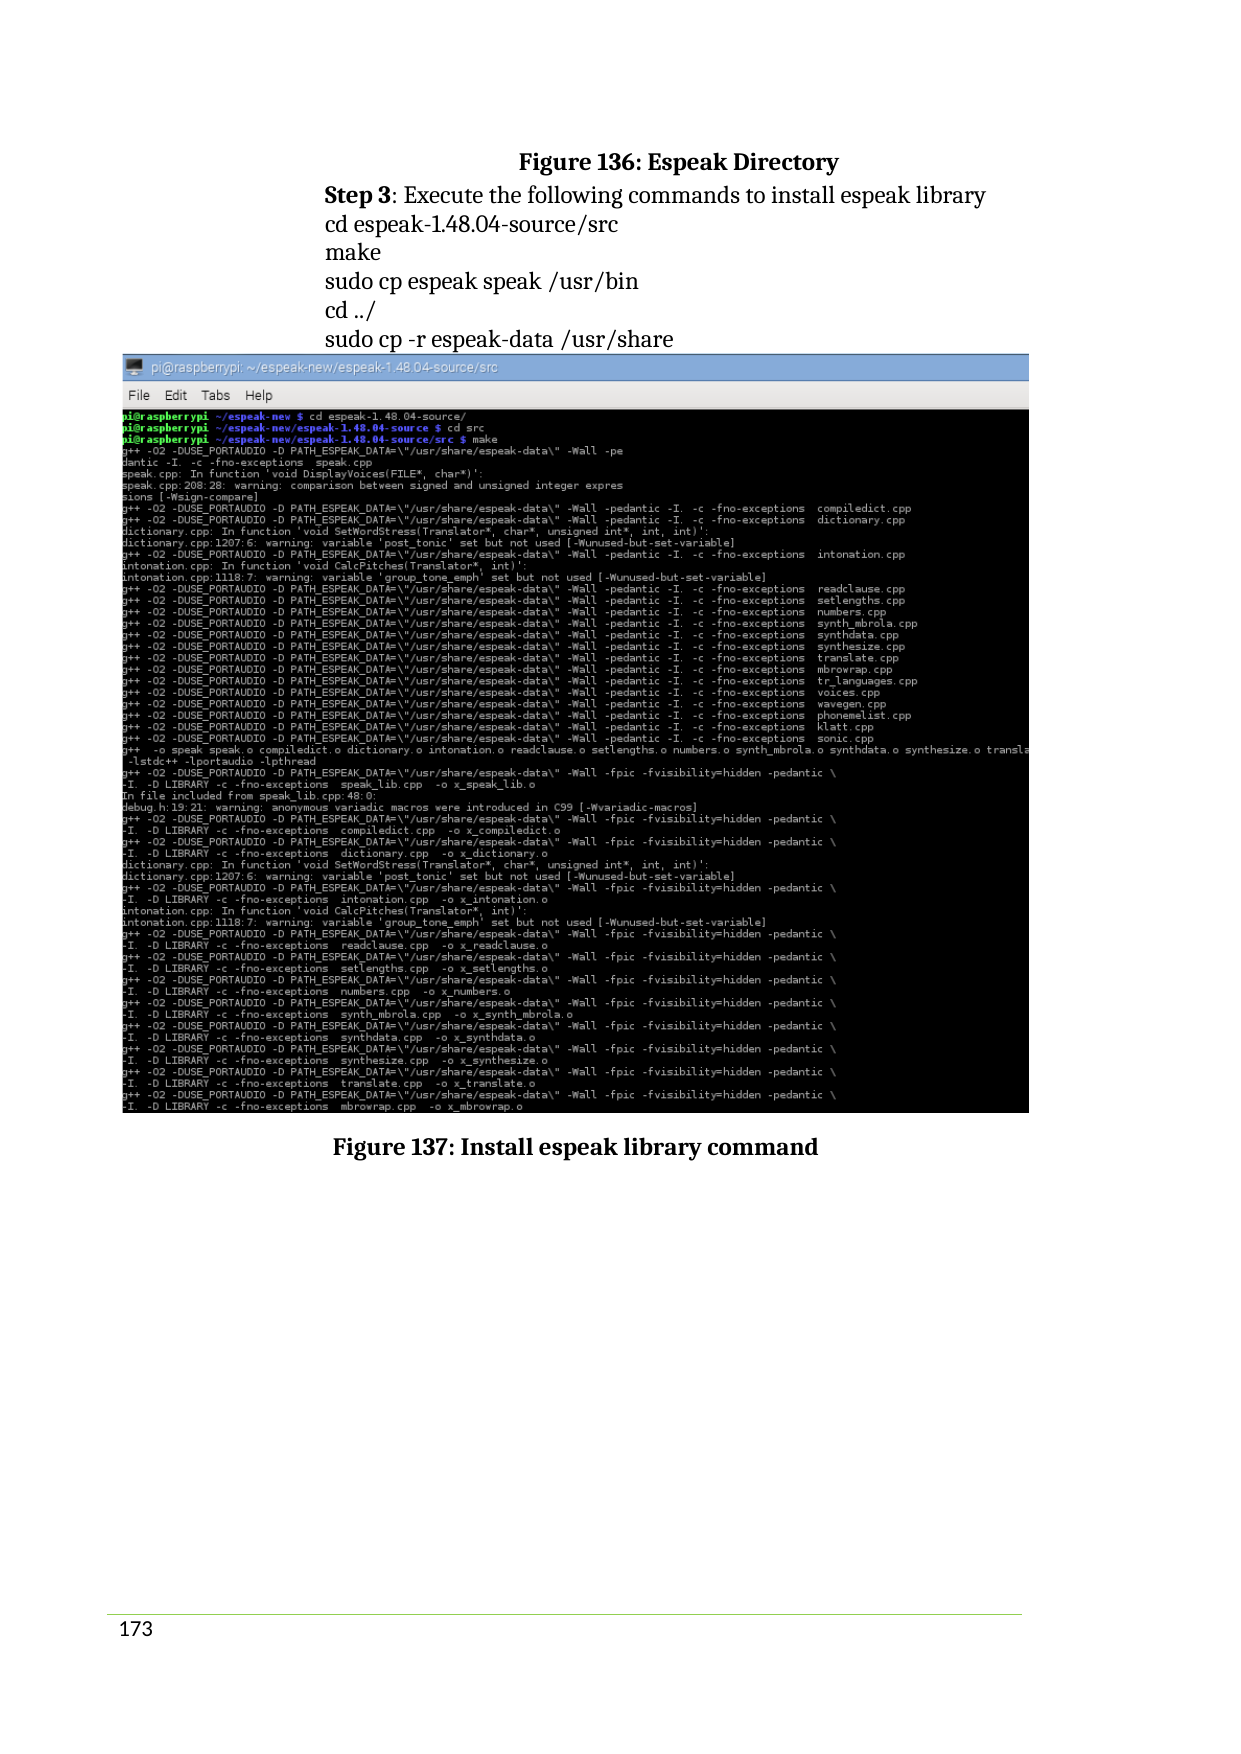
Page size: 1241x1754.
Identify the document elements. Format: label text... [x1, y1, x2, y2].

text sudo cp -r espeak-data /usr/share [325, 324, 1033, 353]
text Figure 137: Install espeak library command [118, 1133, 1033, 1162]
text Step 3: Execute the following commands to install espeak library [325, 181, 1033, 209]
text make [325, 238, 1033, 267]
picture [122, 353, 1029, 1113]
text cd espeak-1.48.04-source/src [325, 209, 1033, 238]
text Figure 136: Espeak Directory [325, 148, 1033, 176]
text sudo cp espeak speak /usr/bin [325, 267, 1033, 296]
text cd ../ [325, 296, 1033, 324]
